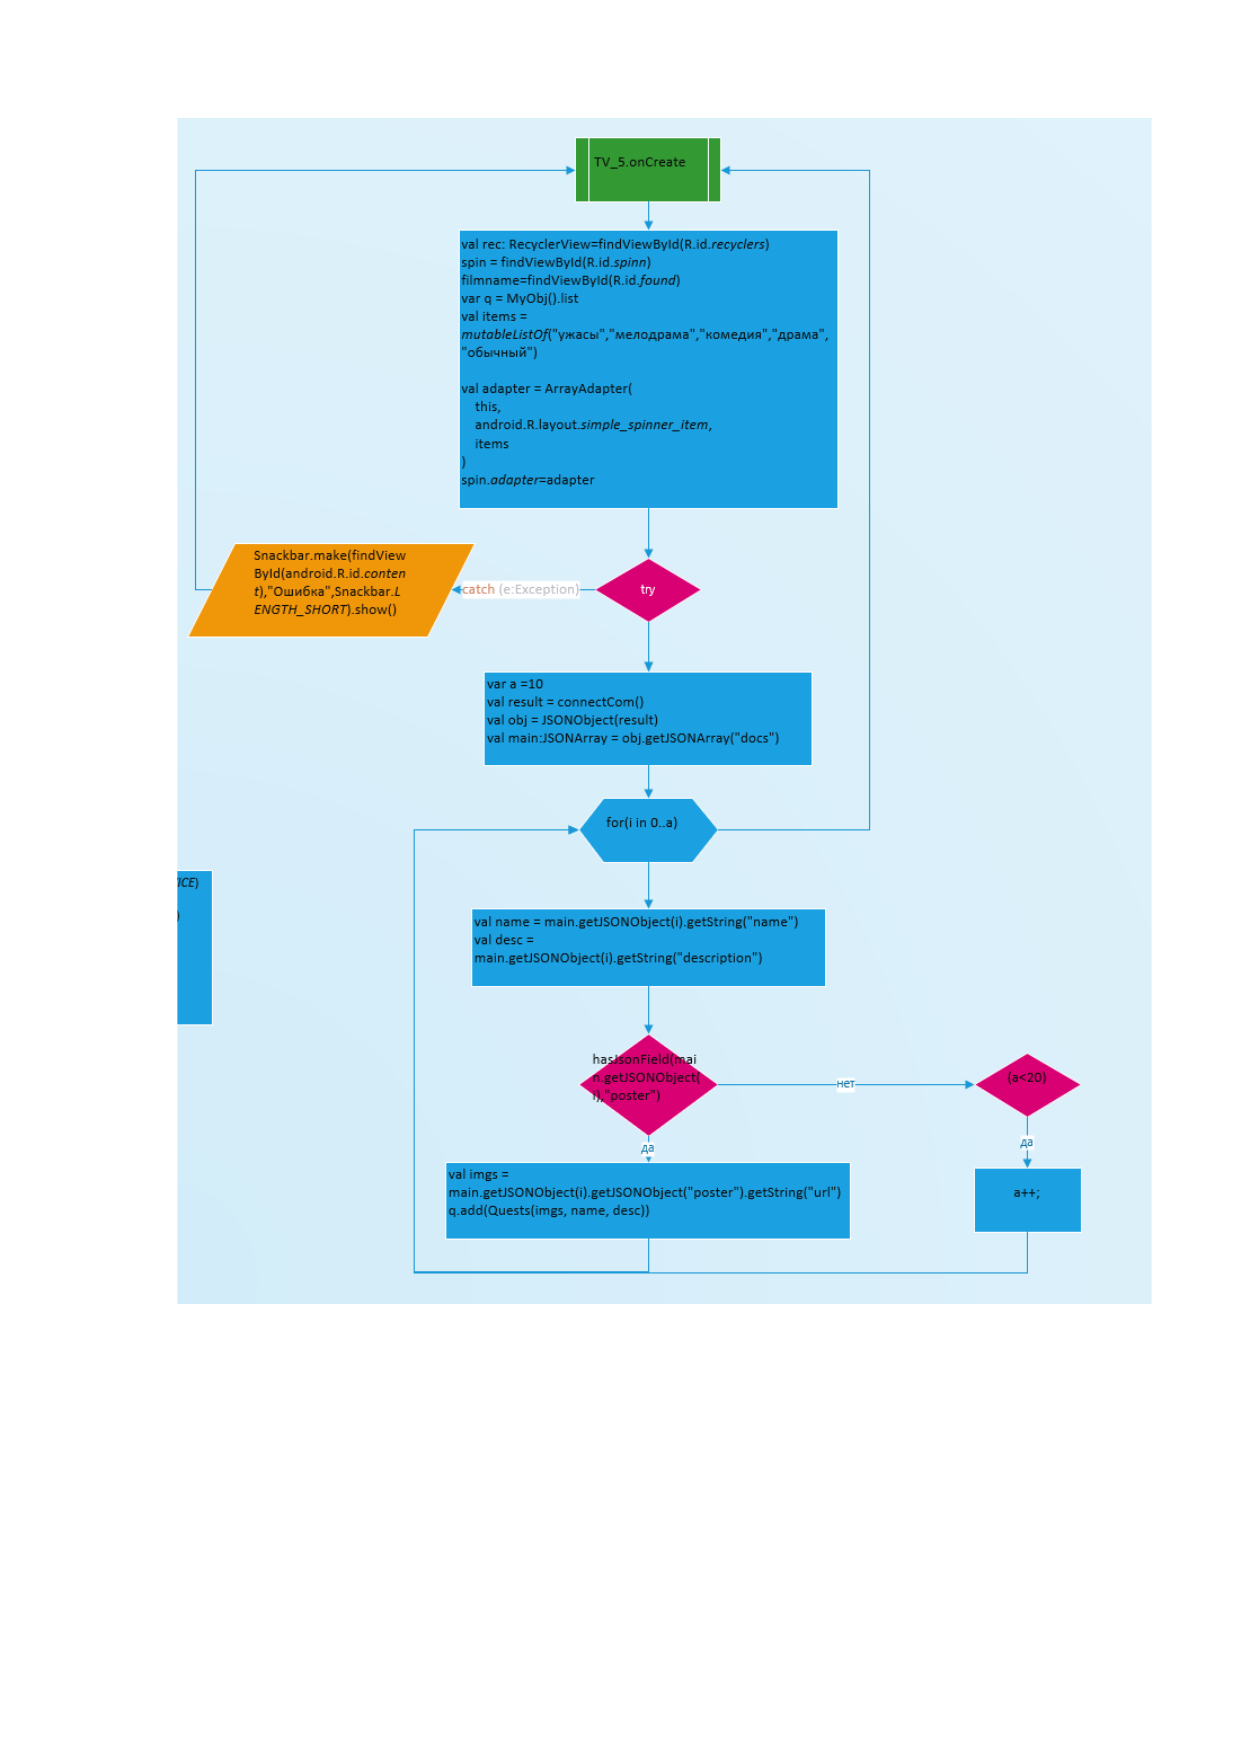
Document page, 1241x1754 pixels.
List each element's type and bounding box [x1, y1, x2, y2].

picture [177, 118, 1152, 1304]
